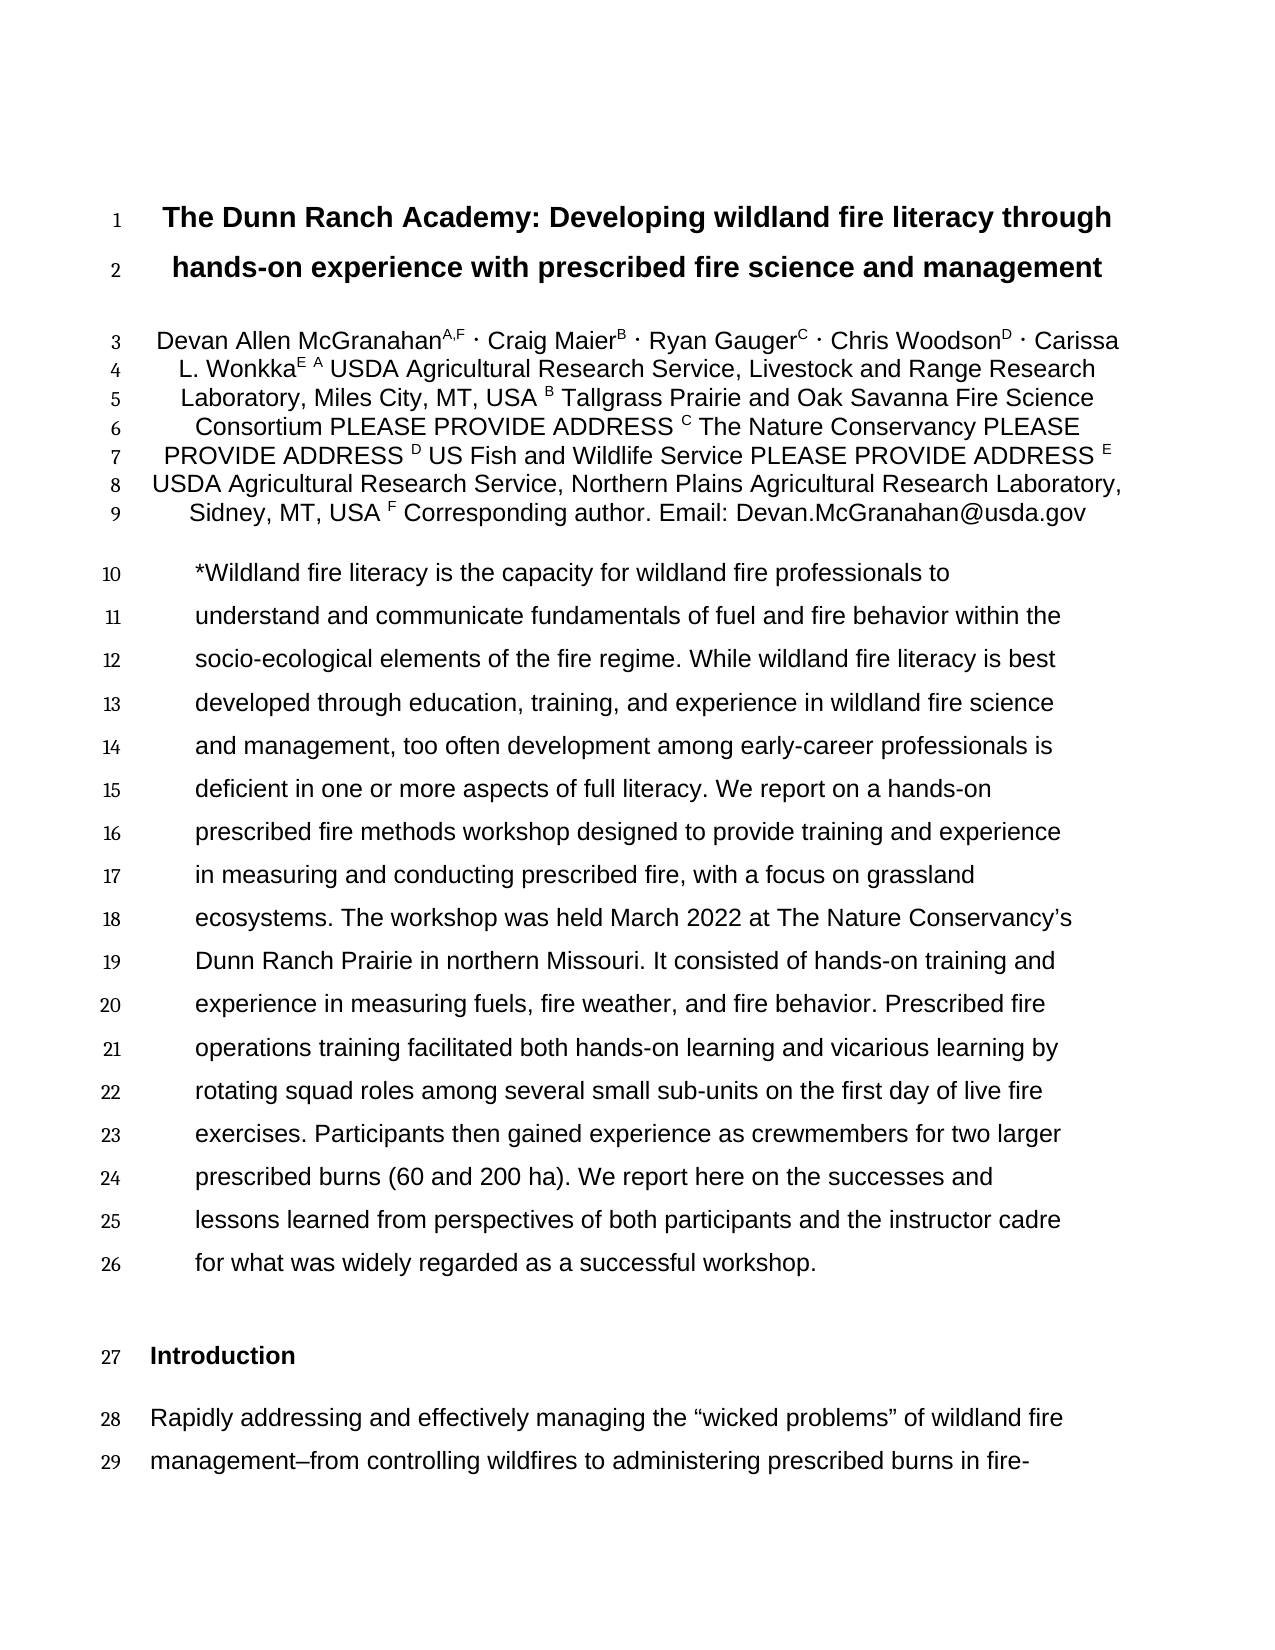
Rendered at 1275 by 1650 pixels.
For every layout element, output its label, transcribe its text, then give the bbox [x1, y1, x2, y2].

subtitle Introduction [150, 1341, 1125, 1370]
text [150, 1403, 1125, 1475]
text *Wildland fire literacy is the capacity for wildland fire professionals to understand and communicate fundamentals of fuel and fire behavior within the socio-ecological elements of the fire regime. While wildland fire literacy is best developed through education, training, and experience in wildland fire science and management, too often development among early-career professionals is deficient in one or more aspects of full literacy. We report on a hands-on prescribed fire methods workshop designed to provide training and experience in measuring and conducting prescribed fire, with a focus on grassland ecosystems. The workshop was held March 2022 at The Nature Conservancy’s Dunn Ranch Prairie in northern Missouri. It consisted of hands-on training and experience in measuring fuels, fire weather, and fire behavior. Prescribed fire operations training facilitated both hands-on learning and vicarious learning by rotating squad roles among several small sub-units on the first day of live fire exercises. Participants then gained experience as crewmembers for two larger prescribed burns (60 and 200 ha). We report here on the successes and lessons learned from perspectives of both participants and the instructor cadre for what was widely regarded as a successful workshop. [195, 558, 1080, 1277]
text Devan Allen McGranahanA,F Craig MaierB Ryan GaugerC Chris WoodsonD Carissa L. WonkkaE A USDA Agricultural Research Service, Livestock and Range Research Laboratory, Miles City, MT, USA B Tallgrass Prairie and Oak Savanna Fire Science Consortium PLEASE PROVIDE ADDRESS C The Nature Conservancy PLEASE PROVIDE ADDRESS D US Fish and Wildlife Service PLEASE PROVIDE ADDRESS E USDA Agricultural Research Service, Northern Plains Agricultural Research Laboratory, Sidney, MT, USA F Corresponding author. Email: Devan.McGranahan@usda.gov [150, 326, 1125, 527]
title The Dunn Ranch Academy: Developing wildland fire literacy through hands-on experience with prescribed fire science and management [150, 200, 1125, 284]
